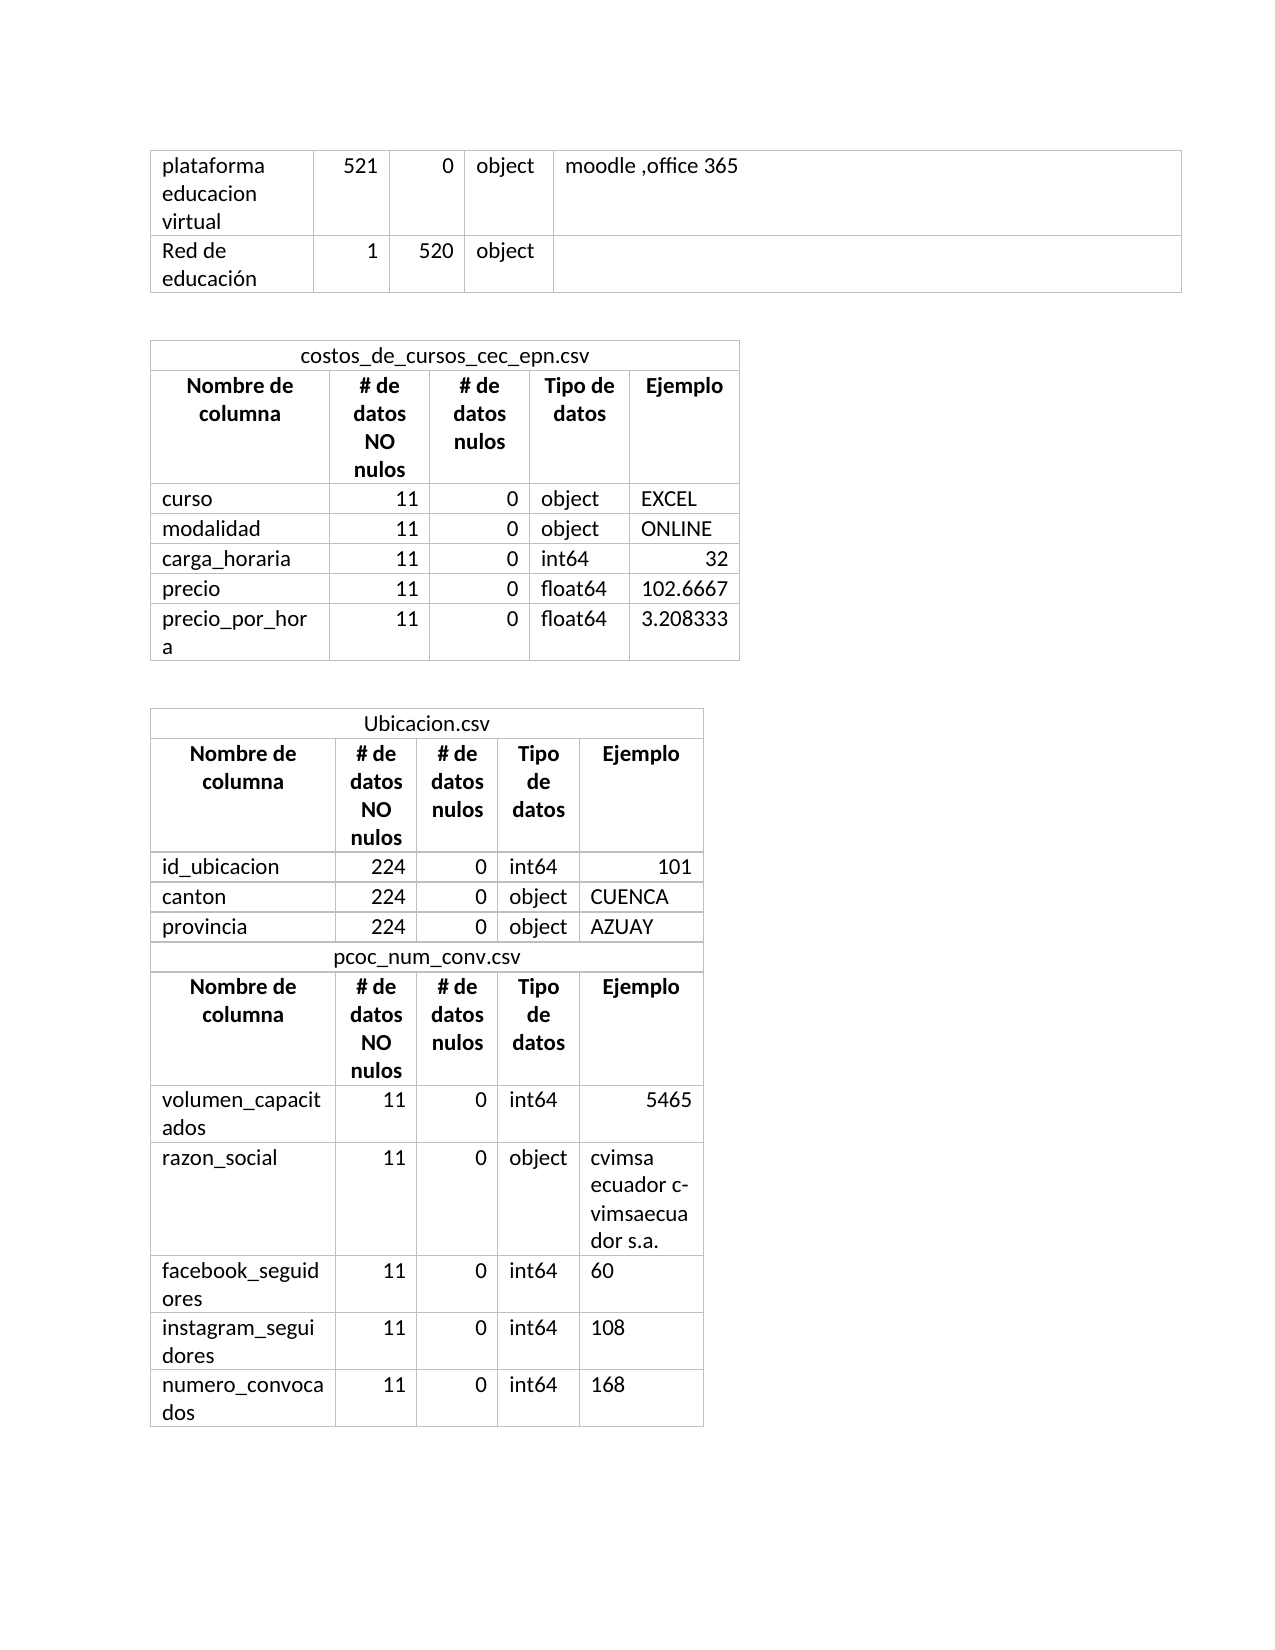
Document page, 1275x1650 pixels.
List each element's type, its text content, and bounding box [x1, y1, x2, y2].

table_cell # de datos NO nulos [336, 973, 416, 1084]
table_cell # de datos nulos [430, 371, 529, 483]
table_cell numero_convocados [151, 1370, 335, 1426]
table_cell Ejemplo [580, 973, 703, 1084]
table_cell int64 [498, 1086, 579, 1142]
table_cell plataforma educacion virtual [151, 151, 313, 235]
table_cell float64 [530, 604, 629, 660]
table_cell 11 [336, 1086, 416, 1142]
table_cell Tipo de datos [498, 973, 579, 1084]
table_cell int64 [498, 1370, 579, 1426]
table_cell object [498, 913, 579, 941]
table_cell 5465 [580, 1086, 703, 1142]
table_cell object [498, 1143, 579, 1255]
table_cell moodle ,office 365 [554, 151, 1181, 235]
table_cell object [465, 151, 553, 235]
table_cell 0 [417, 1370, 497, 1426]
table_cell object [530, 484, 629, 513]
table_cell carga_horaria [151, 544, 329, 573]
table_cell instagram_seguidores [151, 1313, 335, 1369]
table_cell # de datos nulos [417, 739, 497, 851]
table_cell pcoc_num_conv.csv [151, 943, 703, 971]
table_cell 1 [314, 236, 389, 292]
table_cell cvimsa ecuador c-vimsaecuador s.a. [580, 1143, 703, 1255]
table_cell canton [151, 883, 335, 911]
table_cell Red de educación [151, 236, 313, 292]
table_cell 0 [430, 544, 529, 573]
table_cell 0 [417, 913, 497, 941]
table_cell 0 [430, 514, 529, 543]
table_cell # de datos NO nulos [336, 739, 416, 851]
table_cell id_ubicacion [151, 853, 335, 881]
table_cell 11 [330, 514, 429, 543]
table_cell 11 [330, 544, 429, 573]
table_cell 224 [336, 883, 416, 911]
table_cell Ejemplo [630, 371, 739, 483]
table_cell razon_social [151, 1143, 335, 1255]
table_cell AZUAY [580, 913, 703, 941]
table_cell provincia [151, 913, 335, 941]
table_cell 108 [580, 1313, 703, 1369]
table_cell 11 [336, 1370, 416, 1426]
table_cell 11 [330, 604, 429, 660]
table_cell 11 [336, 1143, 416, 1255]
table_cell Tipo de datos [530, 371, 629, 483]
table_cell 0 [417, 1143, 497, 1255]
table_cell 60 [580, 1256, 703, 1312]
table_cell facebook_seguidores [151, 1256, 335, 1312]
table_cell volumen_capacitados [151, 1086, 335, 1142]
table_cell 0 [417, 883, 497, 911]
table_cell modalidad [151, 514, 329, 543]
table_cell 0 [417, 1256, 497, 1312]
table_cell int64 [530, 544, 629, 573]
table_cell 32 [630, 544, 739, 573]
table_cell 102.6667 [630, 574, 739, 603]
table_cell 0 [430, 484, 529, 513]
table_cell Ejemplo [580, 739, 703, 851]
table_cell 520 [390, 236, 464, 292]
table_cell 11 [336, 1256, 416, 1312]
table_cell 0 [390, 151, 464, 235]
table_cell object [498, 883, 579, 911]
table_cell object [465, 236, 553, 292]
table_cell int64 [498, 1256, 579, 1312]
table_cell 0 [430, 604, 529, 660]
table_cell # de datos nulos [417, 973, 497, 1084]
table_header costos_de_cursos_cec_epn.csv [151, 341, 739, 370]
table_cell ONLINE [630, 514, 739, 543]
table_cell Tipo de datos [498, 739, 579, 851]
table_cell 3.208333 [630, 604, 739, 660]
table_cell precio_por_hora [151, 604, 329, 660]
table_cell object [530, 514, 629, 543]
table_cell # de datos NO nulos [330, 371, 429, 483]
table_cell 521 [314, 151, 389, 235]
table_cell curso [151, 484, 329, 513]
table_cell 0 [417, 853, 497, 881]
table_cell 11 [336, 1313, 416, 1369]
table_cell Nombre de columna [151, 739, 335, 851]
table_cell float64 [530, 574, 629, 603]
table_cell 11 [330, 484, 429, 513]
table_header Ubicacion.csv [151, 709, 703, 738]
table_cell [554, 236, 1181, 292]
table_cell 224 [336, 853, 416, 881]
table_cell Nombre de columna [151, 973, 335, 1084]
table_cell 168 [580, 1370, 703, 1426]
table_cell Nombre de columna [151, 371, 329, 483]
table_cell 0 [430, 574, 529, 603]
table_cell 0 [417, 1086, 497, 1142]
table_cell 11 [330, 574, 429, 603]
table_cell int64 [498, 853, 579, 881]
table_cell 0 [417, 1313, 497, 1369]
table_cell EXCEL [630, 484, 739, 513]
table_cell int64 [498, 1313, 579, 1369]
table_cell precio [151, 574, 329, 603]
table_cell 224 [336, 913, 416, 941]
table_cell CUENCA [580, 883, 703, 911]
table_cell 101 [580, 853, 703, 881]
